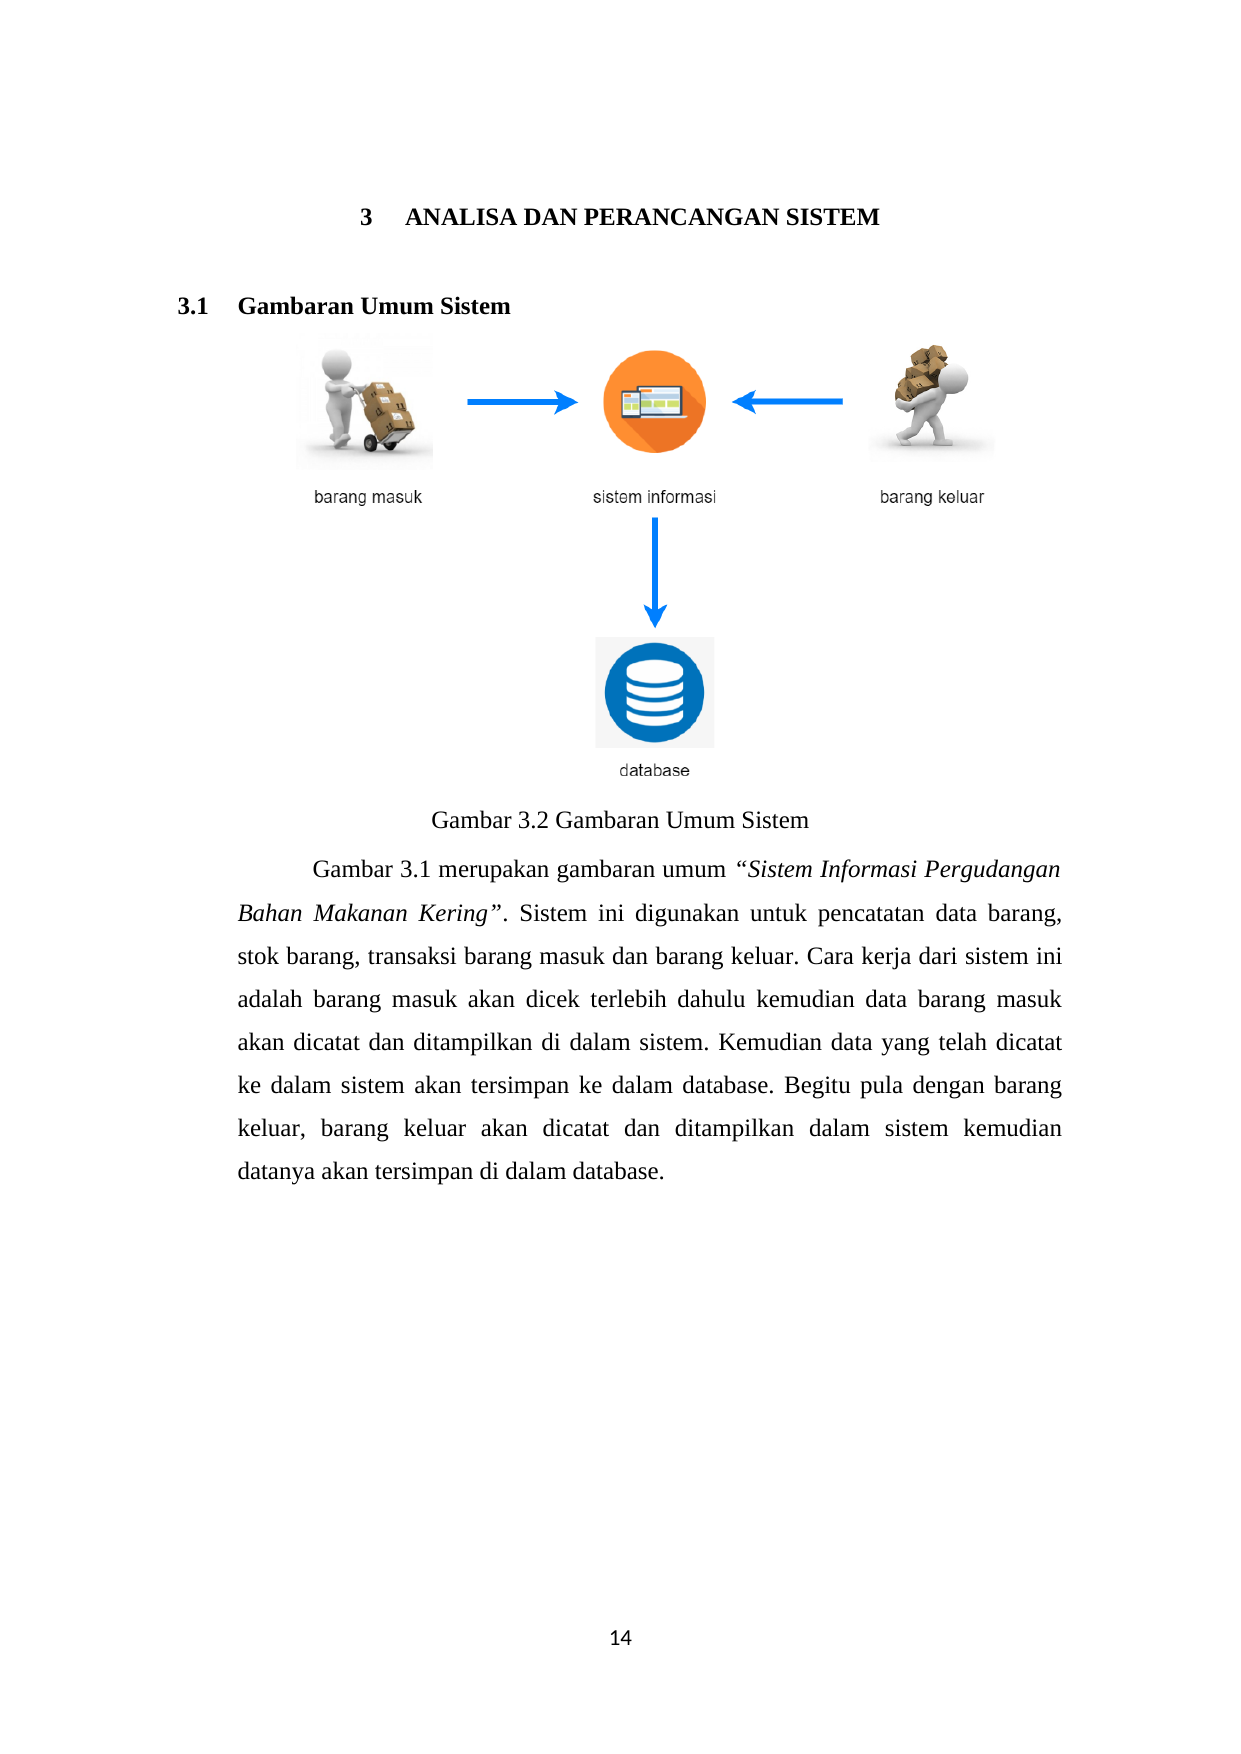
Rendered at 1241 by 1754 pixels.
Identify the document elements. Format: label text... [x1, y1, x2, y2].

text Gambar 3.1 merupakan gambaran umum “Sistem Informasi Pergudangan Bahan Makanan Kering”. Sistem ini digunakan untuk pencatatan data barang, stok barang, transaksi barang masuk dan barang keluar. Cara kerja dari sistem ini adalah barang masuk akan dicek terlebih dahulu kemudian data barang masuk akan dicatat dan ditampilkan di dalam sistem. Kemudian data yang telah dicatat ke dalam sistem akan tersimpan ke dalam database. Begitu pula dengan barang keluar, barang keluar akan dicatat dan ditampilkan dalam sistem kemudian datanya akan tersimpan di dalam database. [237, 854, 1063, 1185]
subtitle Gambaran Umum Sistem [177, 291, 1063, 319]
subtitle ANALISA DAN PERANCANGAN SISTEM [177, 202, 1063, 231]
picture [295, 333, 1005, 787]
